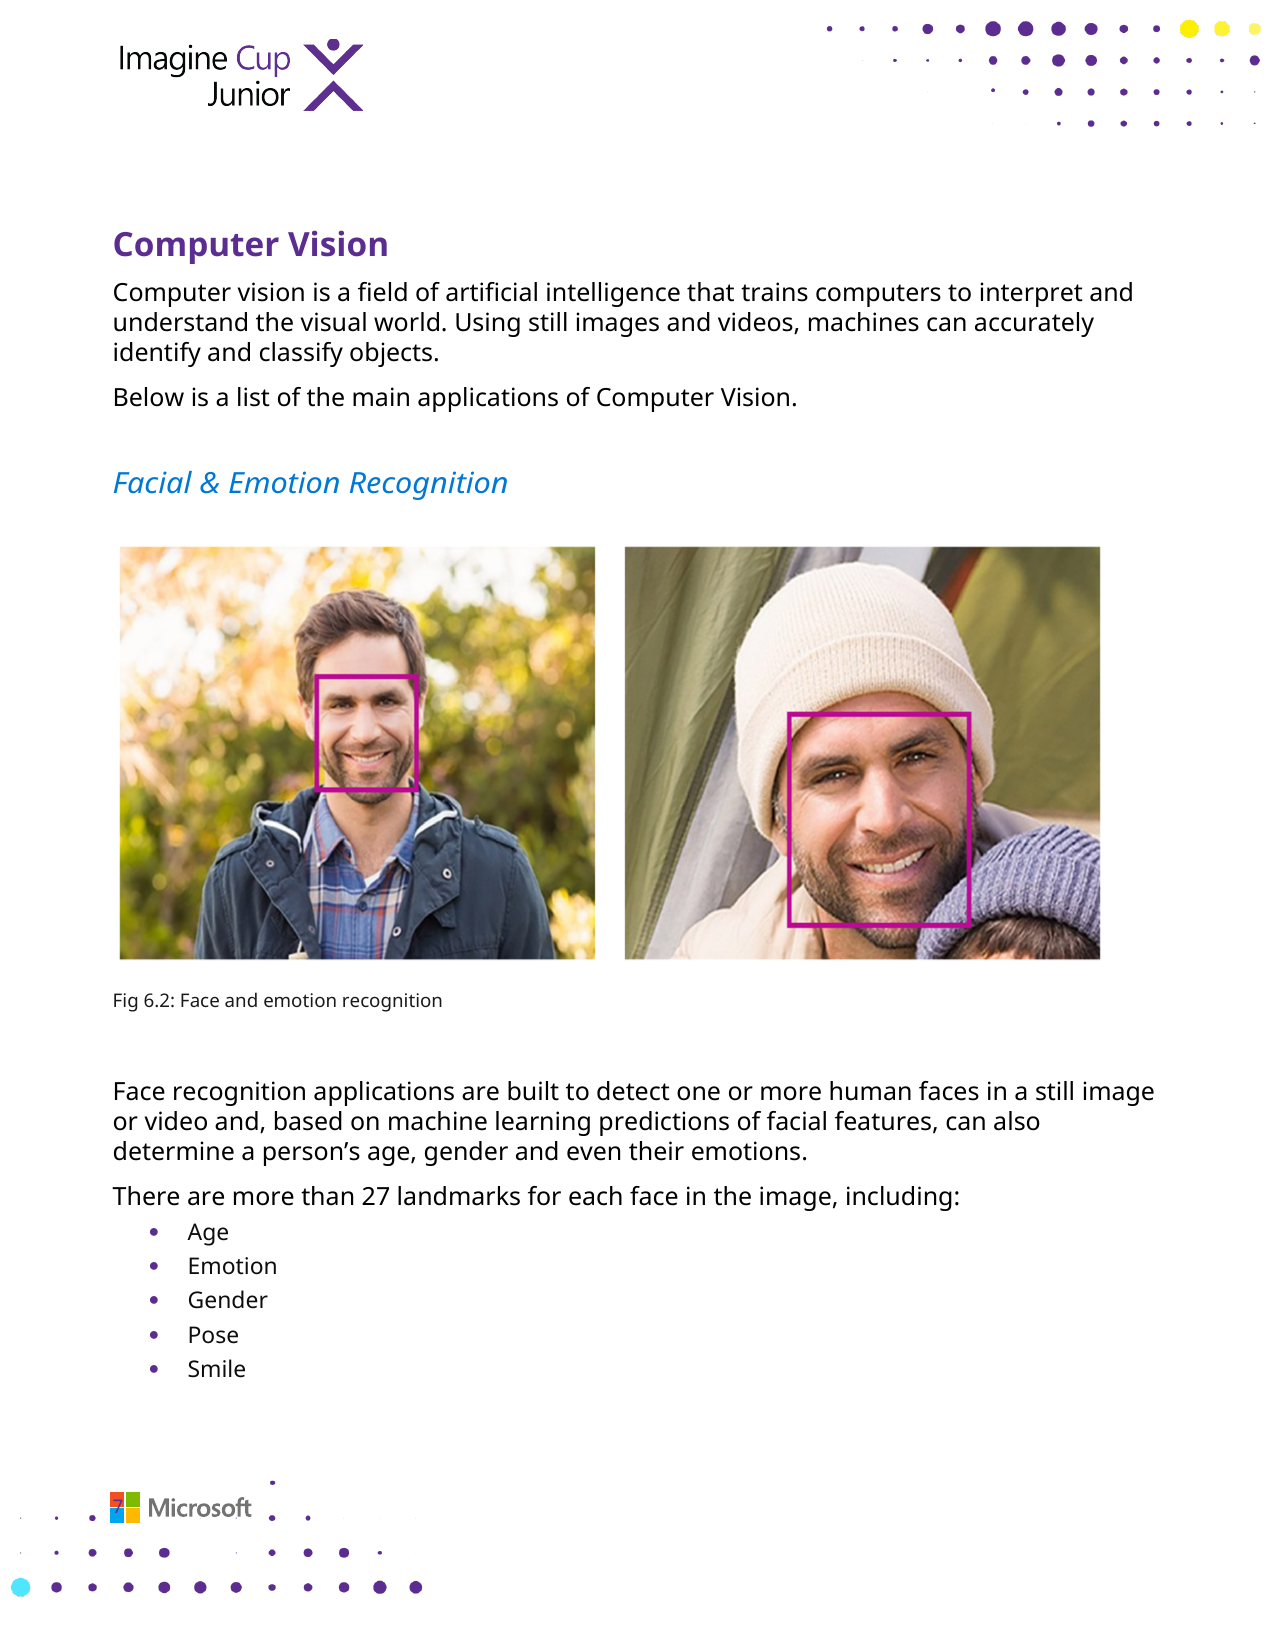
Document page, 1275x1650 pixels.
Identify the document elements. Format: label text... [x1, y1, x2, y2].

text Gender [150, 1286, 1162, 1314]
picture [120, 12, 1275, 142]
text Age [150, 1217, 1162, 1246]
picture [0, 1451, 444, 1603]
text Smile [150, 1355, 1162, 1383]
text Below is a list of the main applications of Computer Vision. [112, 382, 1162, 412]
subtitle Facial & Emotion Recognition [112, 464, 1162, 536]
text Pose [150, 1321, 1162, 1349]
list There are more than 27 landmarks for each face in the image, including: [112, 1181, 1162, 1211]
text Emotion [150, 1252, 1162, 1280]
text Computer Vision [112, 224, 1162, 264]
text Face recognition applications are built to detect one or more human faces in a still image or video and, based on machine learning predictions of facial features, can also determine a person’s age, gender and even their emotions. [112, 1076, 1162, 1168]
text Computer vision is a field of artificial intelligence that trains computers to interpret and understand the visual world. Using still images and videos, machines can accurately identify and classify objects. [112, 277, 1162, 369]
text Fig 6.2: Face and emotion recognition [112, 987, 1162, 1012]
picture [112, 536, 1109, 976]
